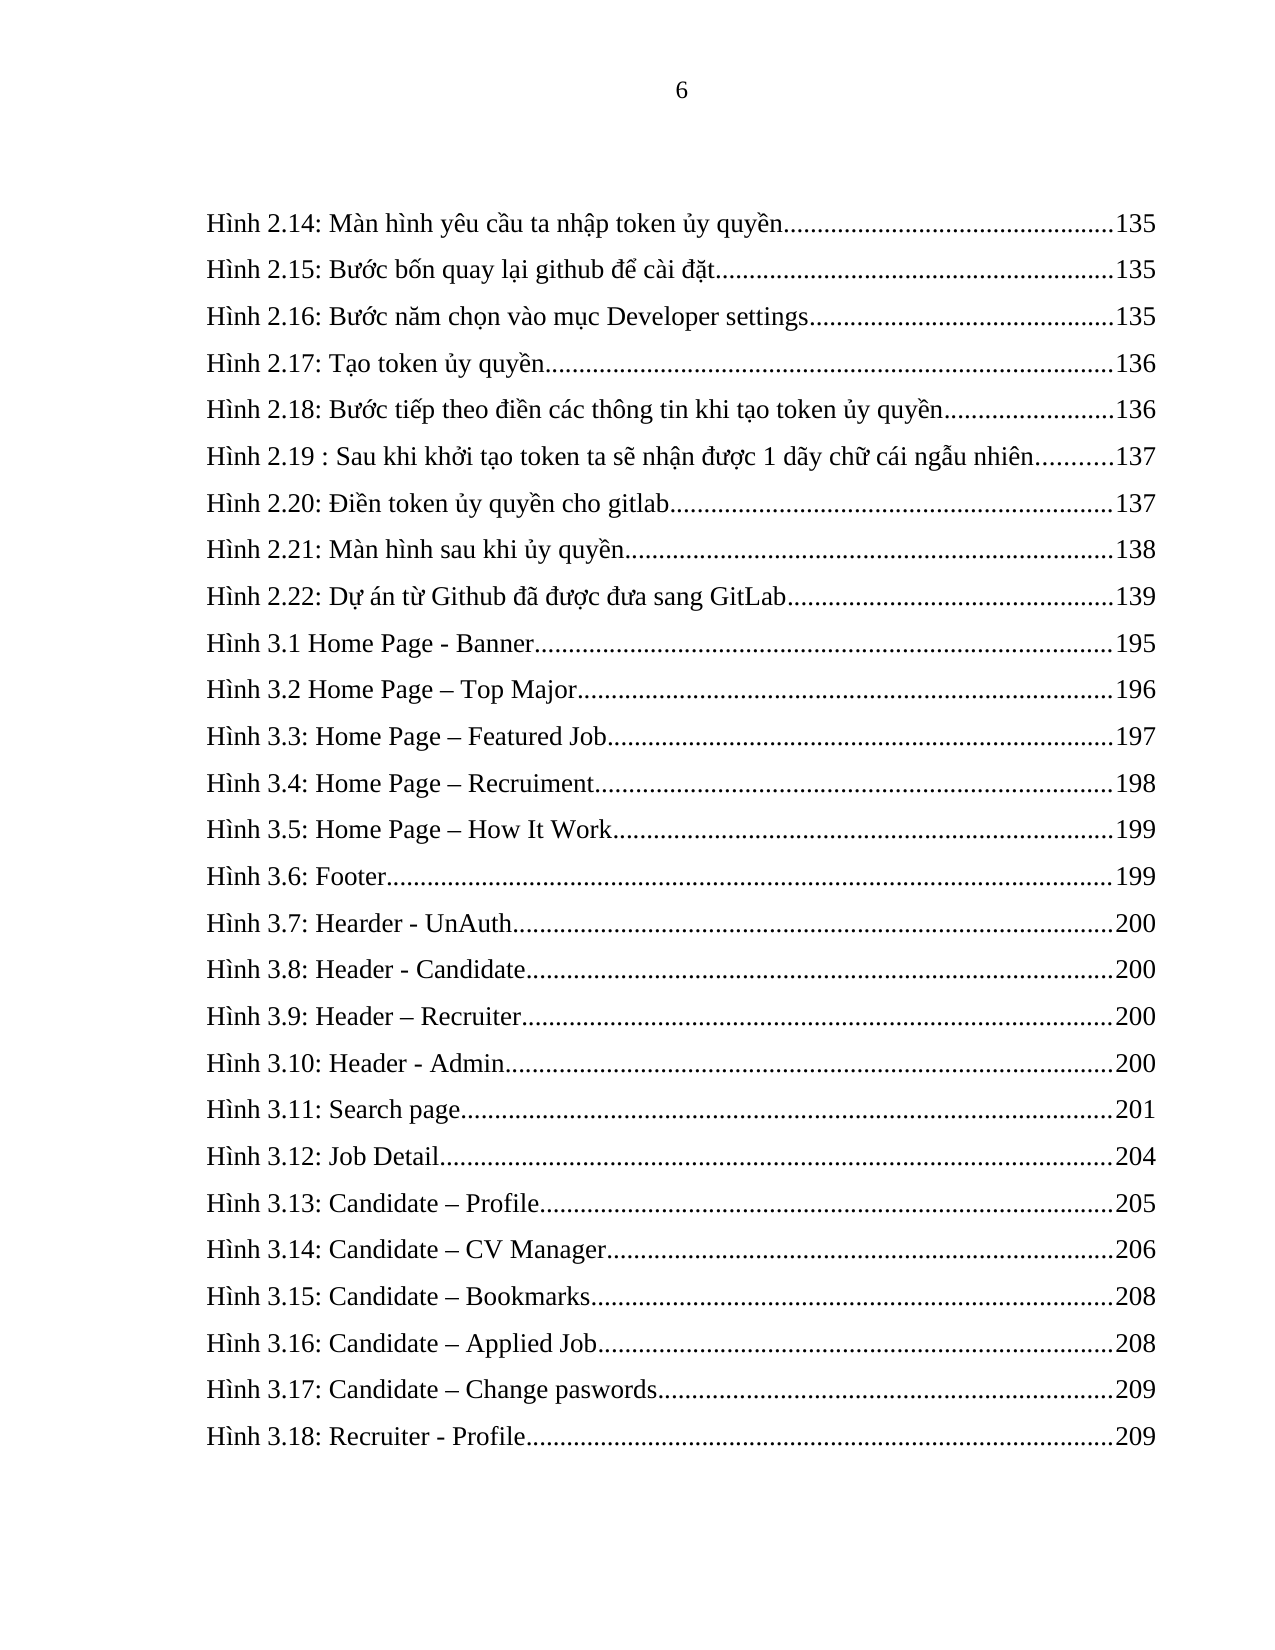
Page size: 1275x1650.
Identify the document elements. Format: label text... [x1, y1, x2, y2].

text Hình 3.6: Footer 199 [206, 860, 1157, 891]
text Hình 2.18: Bước tiếp theo điền các thông tin khi tạo token ủy quyền 136 [206, 393, 1157, 424]
text Hình 3.3: Home Page – Featured Job 197 [206, 720, 1157, 751]
text Hình 3.13: Candidate – Profile 205 [206, 1187, 1157, 1218]
text Hình 3.11: Search page 201 [206, 1093, 1157, 1124]
text Hình 2.16: Bước năm chọn vào mục Developer settings 135 [206, 300, 1157, 331]
text Hình 2.17: Tạo token ủy quyền 136 [206, 347, 1157, 378]
text Hình 3.17: Candidate – Change paswords 209 [206, 1373, 1157, 1404]
text Hình 3.4: Home Page – Recruiment 198 [206, 767, 1157, 798]
text Hình 2.19 : Sau khi khởi tạo token ta sẽ nhận được 1 dãy chữ cái ngẫu nhiên 137 [206, 440, 1157, 471]
text Hình 3.8: Header - Candidate 200 [206, 953, 1157, 984]
text Hình 3.5: Home Page – How It Work 199 [206, 813, 1157, 844]
text Hình 3.14: Candidate – CV Manager 206 [206, 1233, 1157, 1264]
text Hình 3.12: Job Detail 204 [206, 1140, 1157, 1171]
text Hình 2.21: Màn hình sau khi ủy quyền 138 [206, 533, 1157, 564]
text Hình 2.14: Màn hình yêu cầu ta nhập token ủy quyền 135 [206, 207, 1157, 238]
text Hình 3.9: Header – Recruiter 200 [206, 1000, 1157, 1031]
text Hình 2.15: Bước bốn quay lại github để cài đặt 135 [206, 253, 1157, 284]
text Hình 3.18: Recruiter - Profile 209 [206, 1420, 1157, 1451]
text Hình 3.1 Home Page - Banner 195 [206, 627, 1157, 658]
text Hình 3.10: Header - Admin 200 [206, 1047, 1157, 1078]
text Hình 2.20: Điền token ủy quyền cho gitlab 137 [206, 487, 1157, 518]
text Hình 3.16: Candidate – Applied Job 208 [206, 1327, 1157, 1358]
text Hình 3.15: Candidate – Bookmarks 208 [206, 1280, 1157, 1311]
text Hình 3.2 Home Page – Top Major 196 [206, 673, 1157, 704]
text Hình 2.22: Dự án từ Github đã được đưa sang GitLab 139 [206, 580, 1157, 611]
text Hình 3.7: Hearder - UnAuth 200 [206, 907, 1157, 938]
